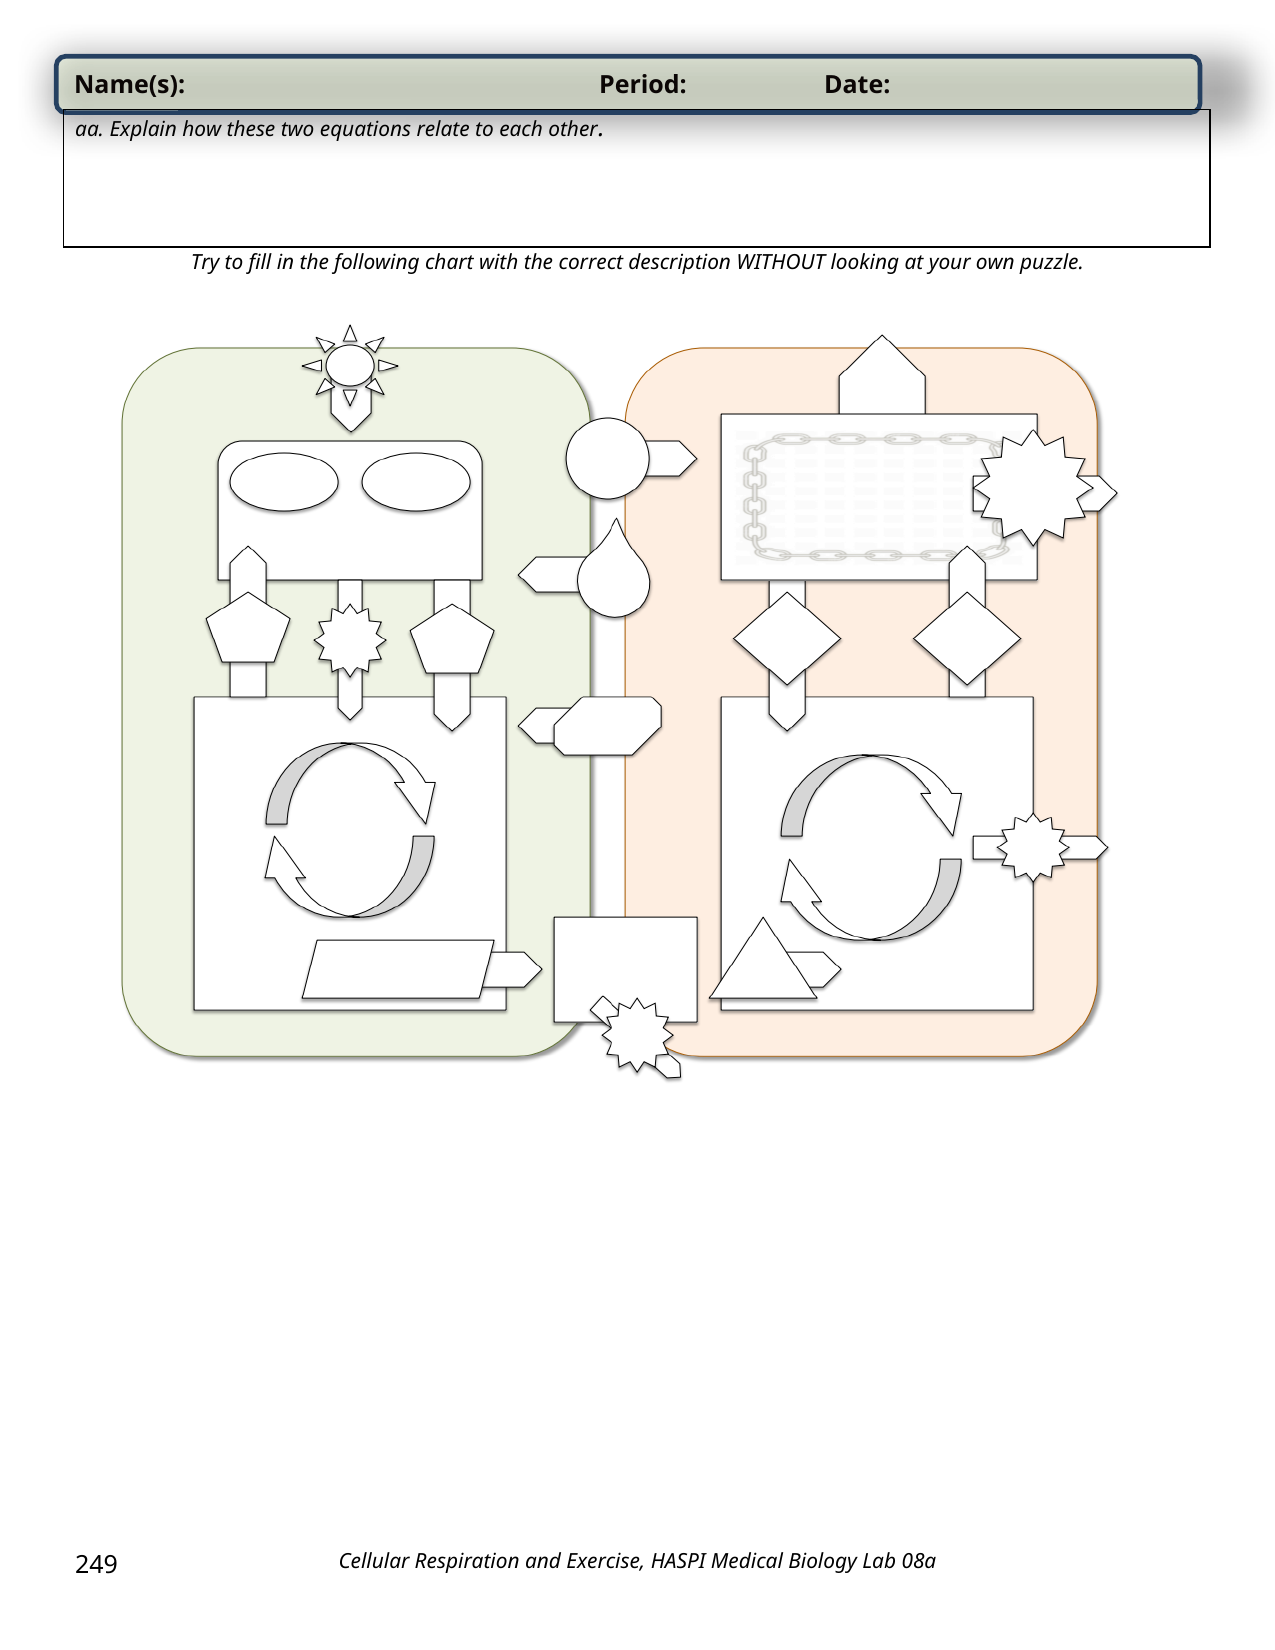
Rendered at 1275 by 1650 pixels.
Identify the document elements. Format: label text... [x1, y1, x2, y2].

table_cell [64, 110, 1209, 246]
text Try to fill in the following chart with the correct description WITHOUT looking at your own puzzle. [75, 248, 1200, 276]
